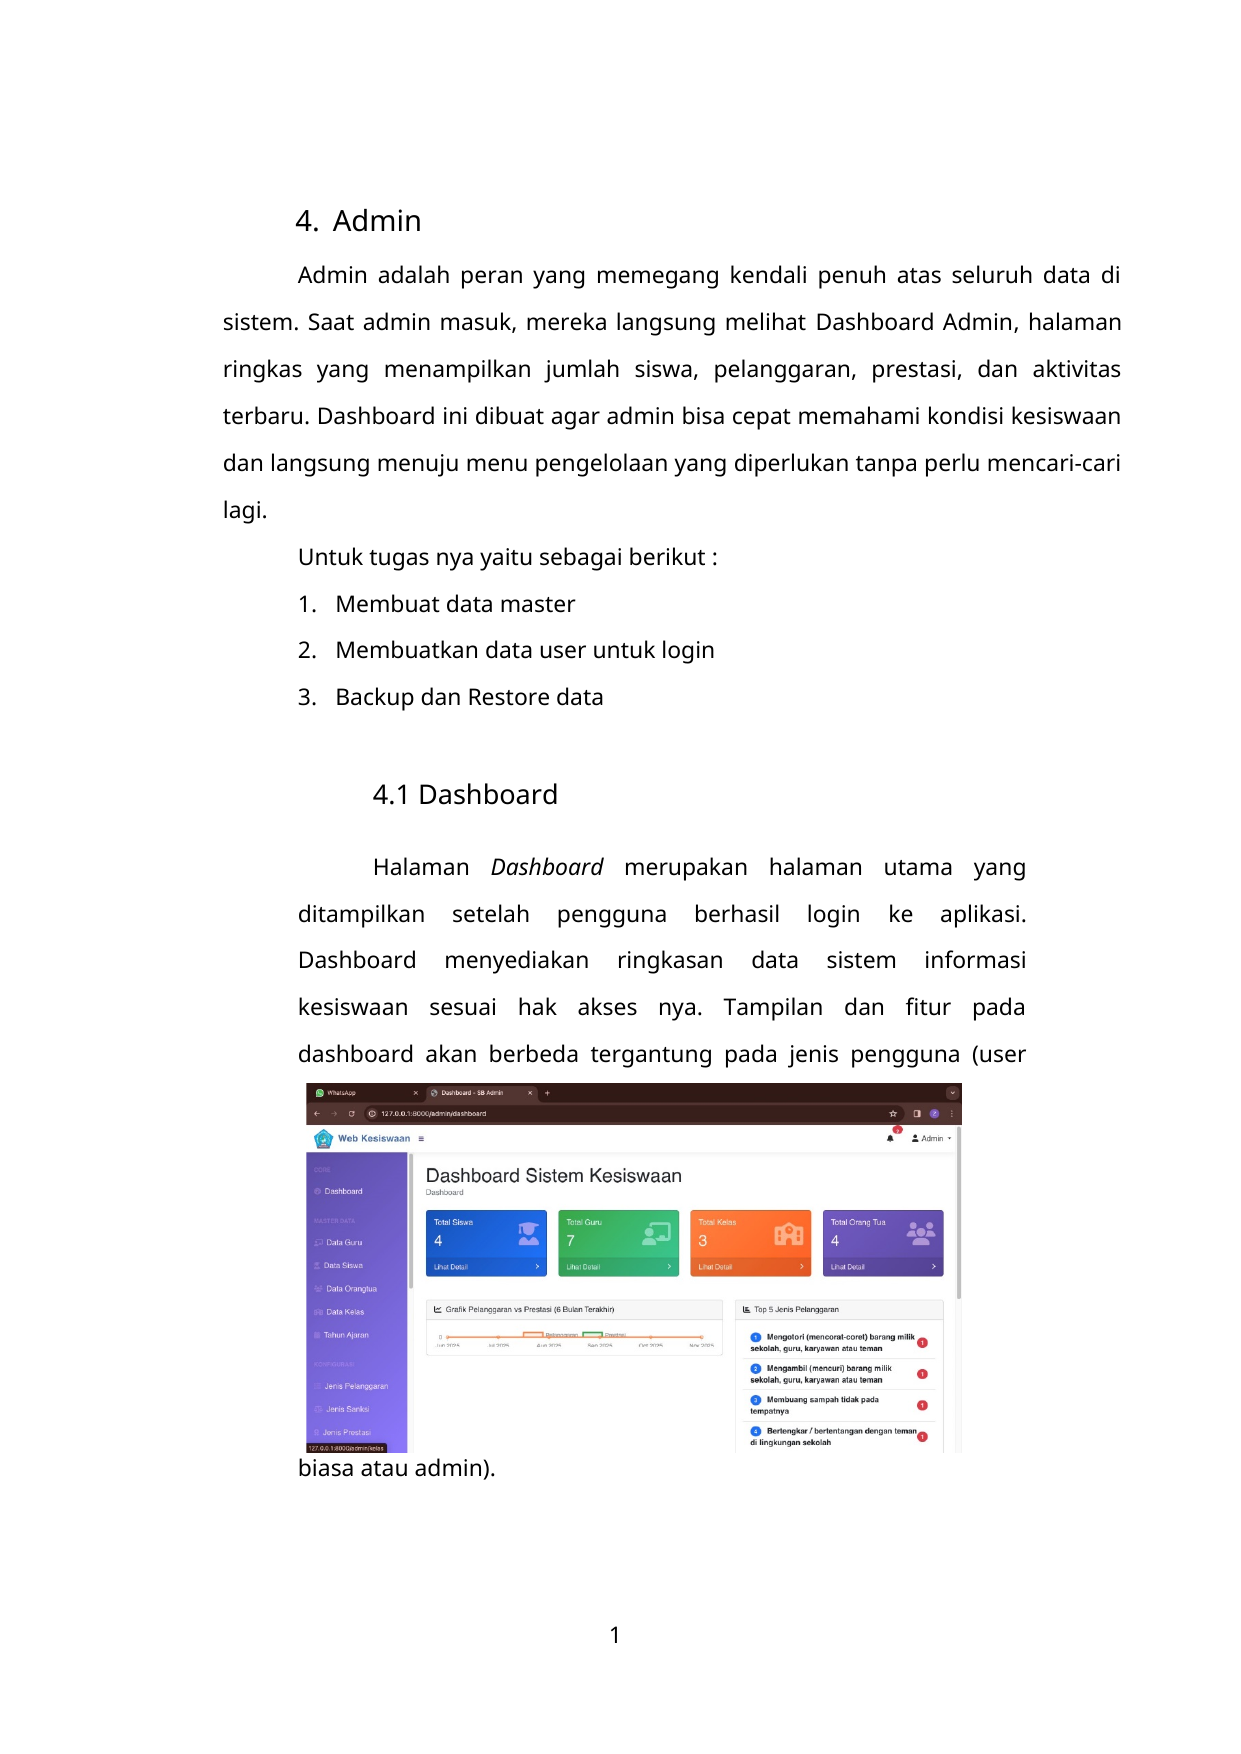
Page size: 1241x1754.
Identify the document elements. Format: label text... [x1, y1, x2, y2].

list Membuatkan data user untuk login [298, 634, 1122, 666]
text Untuk tugas nya yaitu sebagai berikut : [223, 541, 1122, 572]
list Membuat data master [298, 588, 1122, 619]
list Backup dan Restore data [298, 681, 1122, 713]
subtitle 4.1 Dashboard [331, 775, 1122, 812]
picture [306, 1083, 962, 1453]
text Admin adalah peran yang memegang kendali penuh atas seluruh data di sistem. Saat admin masuk, mereka langsung melihat Dashboard Admin, halaman ringkas yang menampilkan jumlah siswa, pelanggaran, prestasi, dan aktivitas terbaru. Dashboard ini dibuat agar admin bisa cepat memahami kondisi kesiswaan dan langsung menuju menu pengelolaan yang diperlukan tanpa perlu mencari-cari lagi. [223, 259, 1122, 525]
subtitle Admin [295, 200, 1122, 240]
